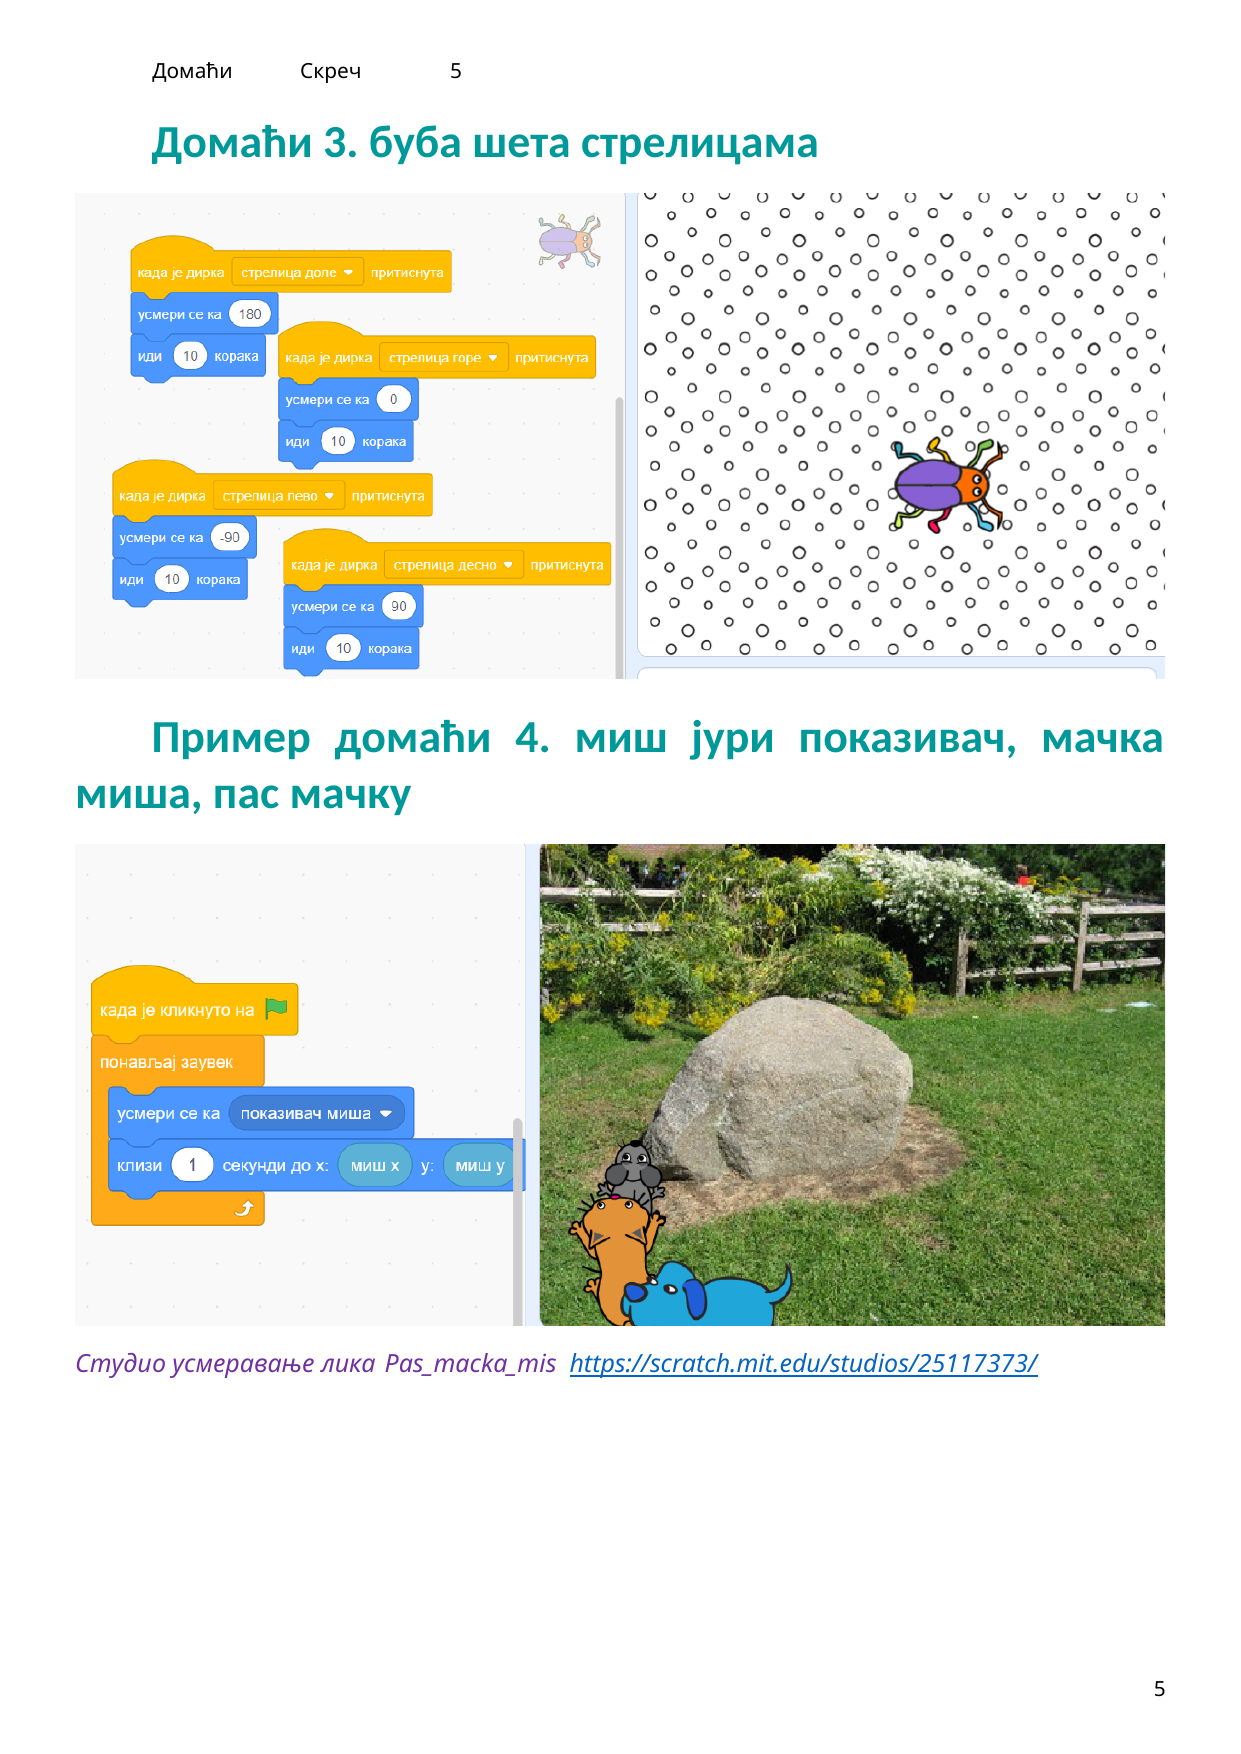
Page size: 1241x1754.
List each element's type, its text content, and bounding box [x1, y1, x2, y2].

picture [75, 193, 1166, 679]
text Студио усмеравање лика Pas_macka_mis https://scratch.mit.edu/studios/25117373/ [75, 1346, 1165, 1380]
subtitle Пример домаћи 4. миш јури показивач, мачка миша, пас мачку [75, 708, 1165, 819]
picture [75, 844, 1166, 1326]
subtitle Домаћи 3. буба шета стрелицама [75, 112, 1165, 168]
